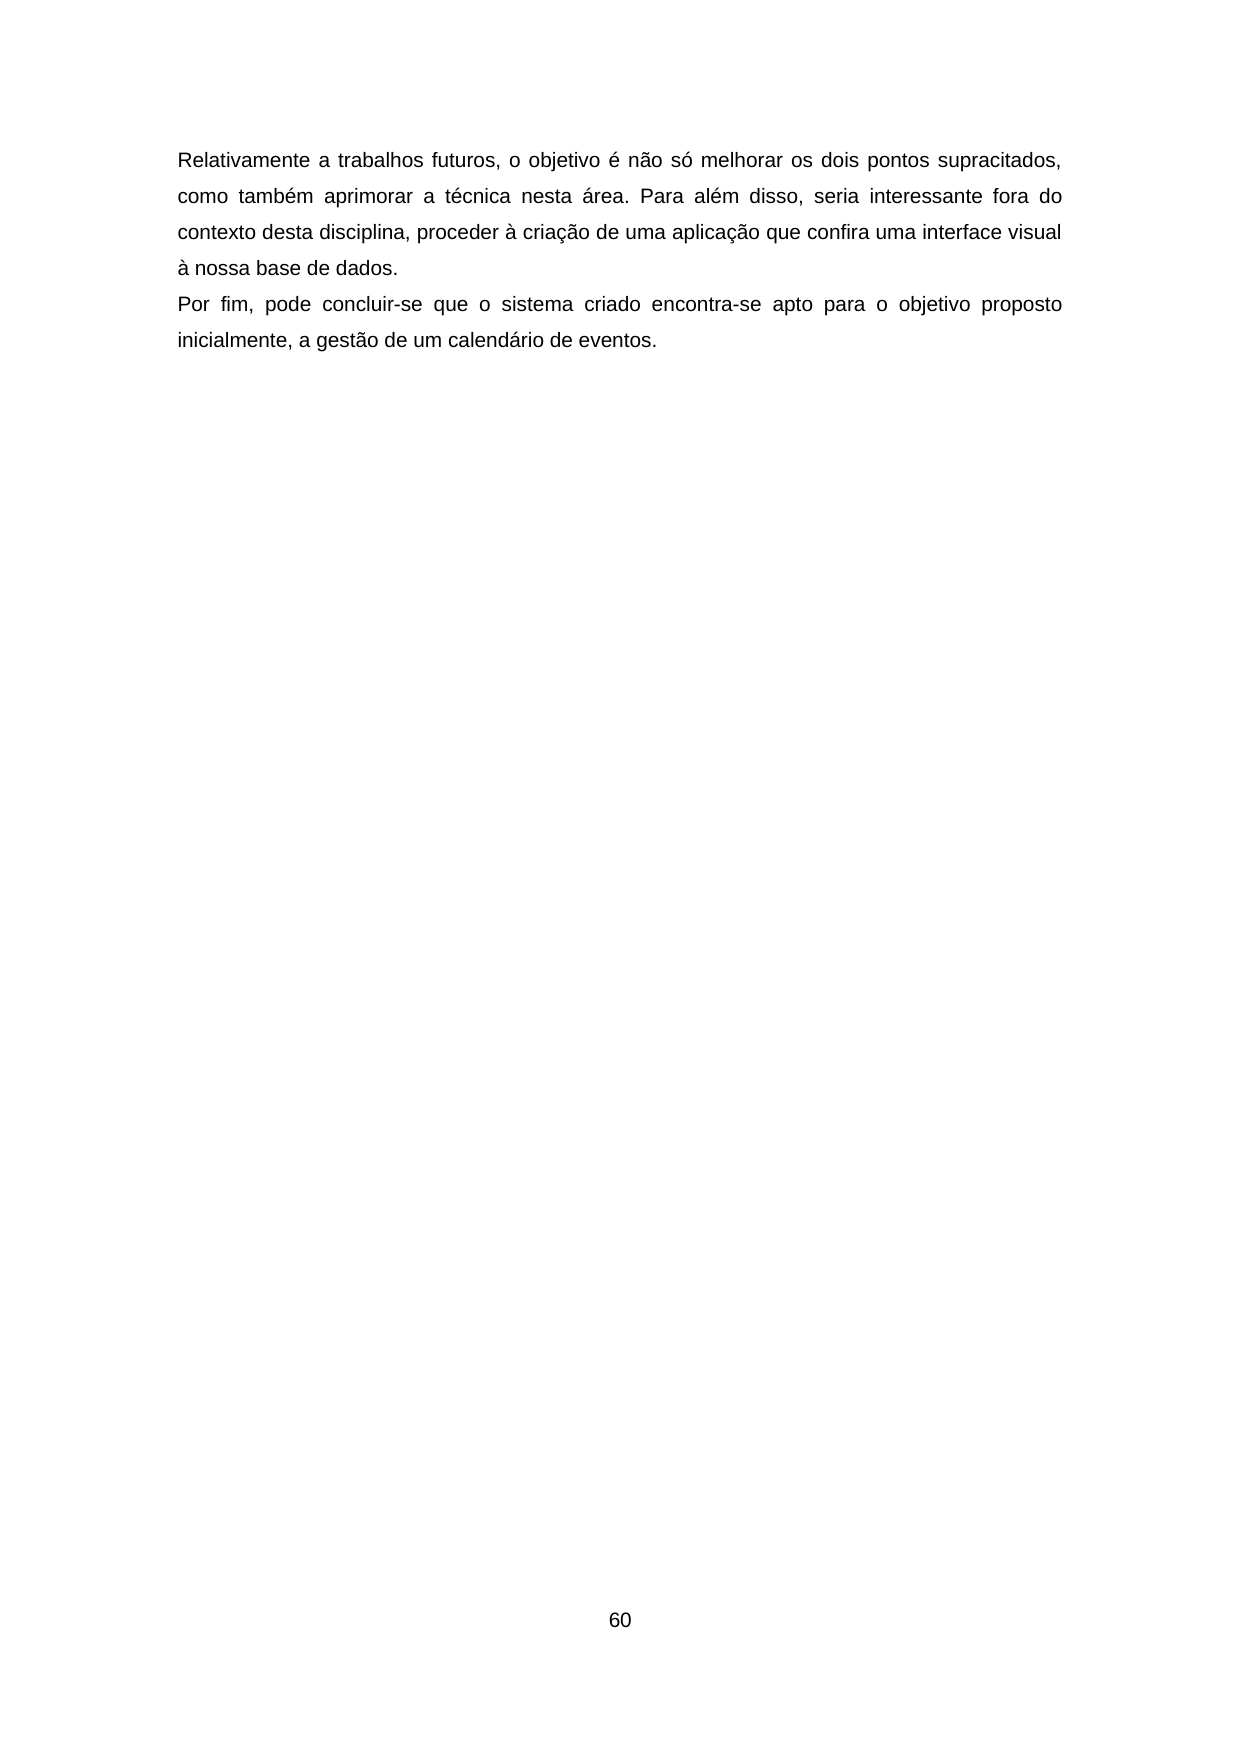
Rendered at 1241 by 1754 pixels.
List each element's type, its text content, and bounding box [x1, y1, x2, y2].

text Relativamente a trabalhos futuros, o objetivo é não só melhorar os dois pontos supracitados, como também aprimorar a técnica nesta área. Para além disso, seria interessante fora do contexto desta disciplina, proceder à criação de uma aplicação que confira uma interface visual à nossa base de dados. [177, 148, 1063, 279]
text Por fim, pode concluir-se que o sistema criado encontra-se apto para o objetivo proposto inicialmente, a gestão de um calendário de eventos. [177, 291, 1063, 351]
